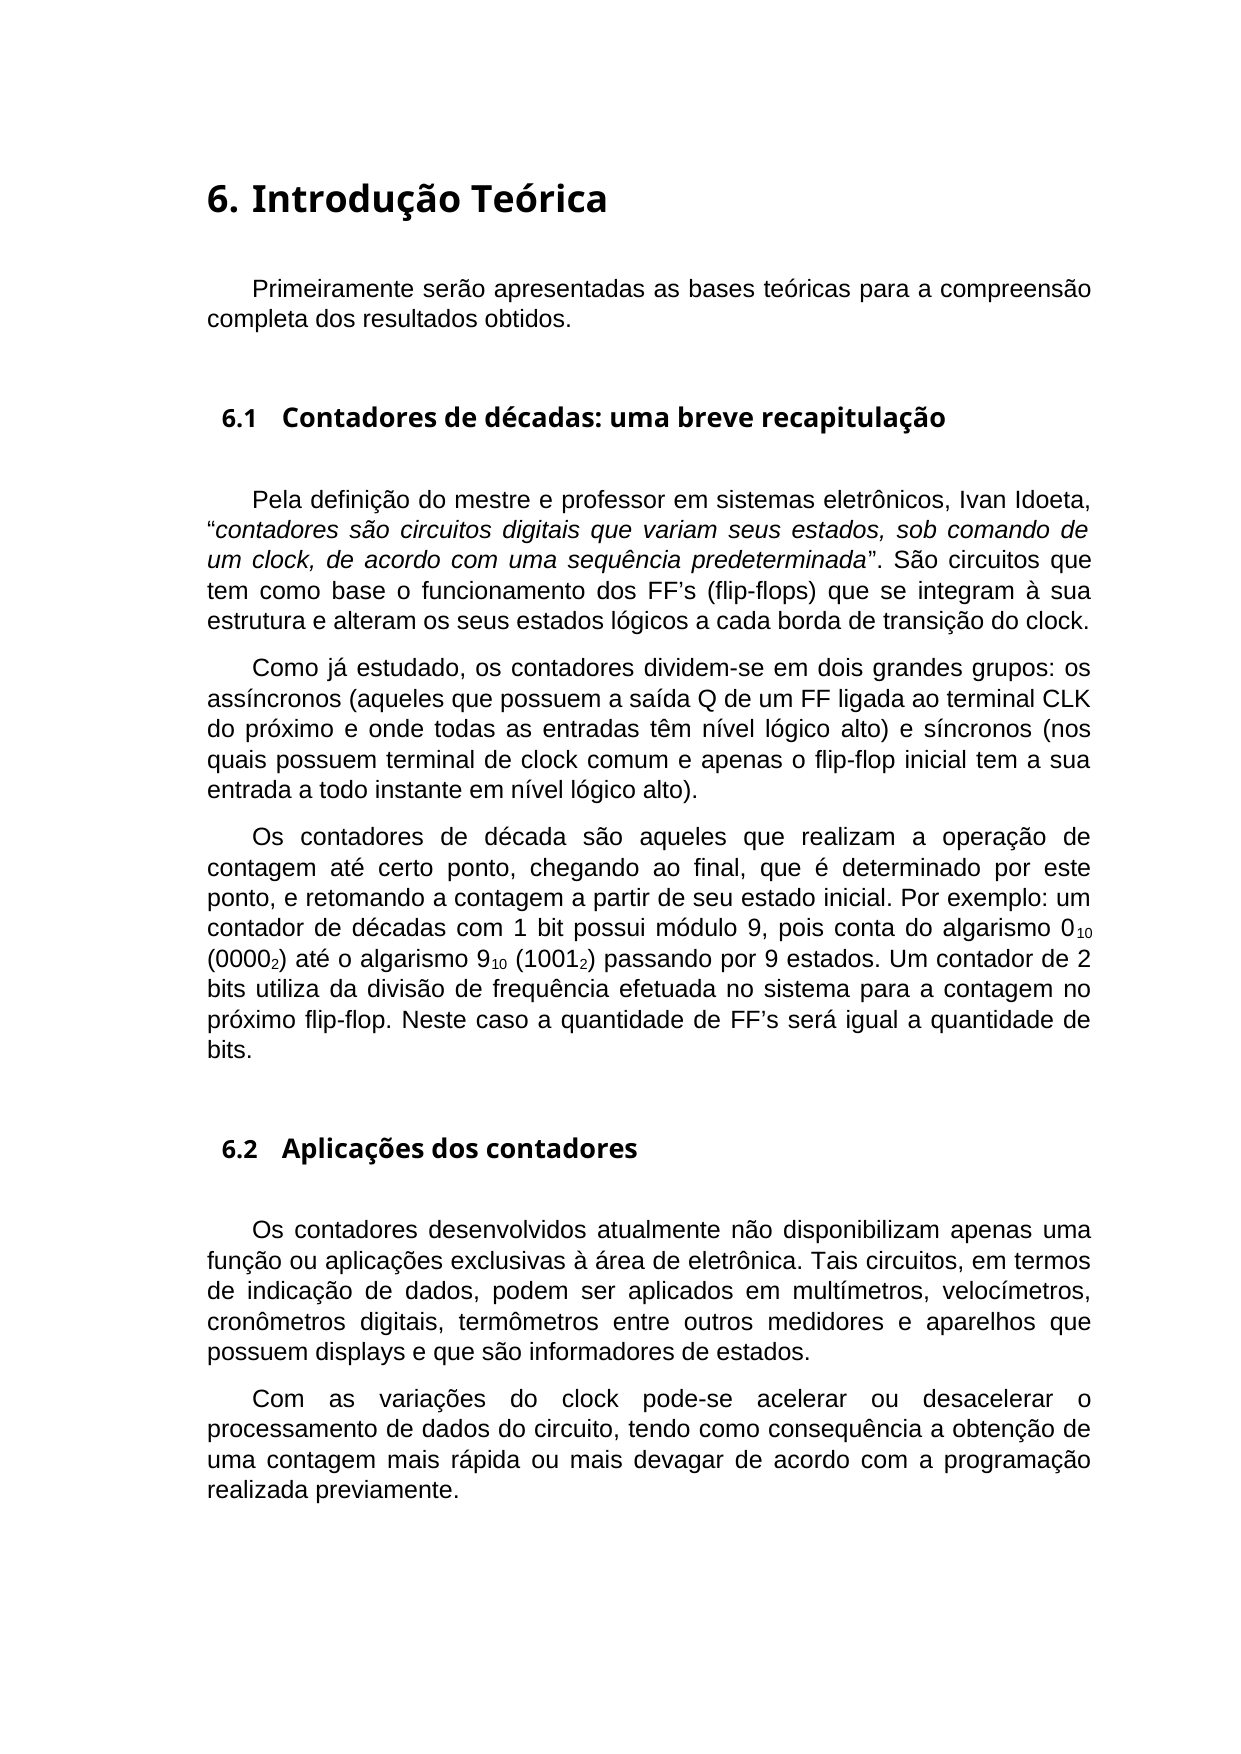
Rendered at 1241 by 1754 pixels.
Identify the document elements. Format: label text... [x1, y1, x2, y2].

text Primeiramente serão apresentadas as bases teóricas para a compreensão completa dos resultados obtidos. [207, 274, 1092, 333]
subtitle Introdução Teórica [207, 173, 1092, 224]
subtitle Aplicações dos contadores [222, 1129, 1092, 1166]
text Os contadores desenvolvidos atualmente não disponibilizam apenas uma função ou aplicações exclusivas à área de eletrônica. Tais circuitos, em termos de indicação de dados, podem ser aplicados em multímetros, velocímetros, cronômetros digitais, termômetros entre outros medidores e aparelhos que possuem displays e que são informadores de estados. [207, 1215, 1092, 1366]
subtitle Contadores de décadas: uma breve recapitulação [222, 398, 1092, 435]
text Como já estudado, os contadores dividem-se em dois grandes grupos: os assíncronos (aqueles que possuem a saída Q de um FF ligada ao terminal CLK do próximo e onde todas as entradas têm nível lógico alto) e síncronos (nos quais possuem terminal de clock comum e apenas o flip-flop inicial tem a sua entrada a todo instante em nível lógico alto). [207, 653, 1092, 804]
text Pela definição do mestre e professor em sistemas eletrônicos, Ivan Idoeta, “contadores são circuitos digitais que variam seus estados, sob comando de um clock, de acordo com uma sequência predeterminada”. São circuitos que tem como base o funcionamento dos FF’s (flip-flops) que se integram à sua estrutura e alteram os seus estados lógicos a cada borda de transição do clock. [207, 484, 1092, 635]
text Os contadores de década são aqueles que realizam a operação de contagem até certo ponto, chegando ao final, que é determinado por este ponto, e retomando a contagem a partir de seu estado inicial. Por exemplo: um contador de décadas com 1 bit possui módulo 9, pois conta do algarismo 010 (00002) até o algarismo 910 (10012) passando por 9 estados. Um contador de 2 bits utiliza da divisão de frequência efetuada no sistema para a contagem no próximo flip-flop. Neste caso a quantidade de FF’s será igual a quantidade de bits. [207, 822, 1092, 1064]
text Com as variações do clock pode-se acelerar ou desacelerar o processamento de dados do circuito, tendo como consequência a obtenção de uma contagem mais rápida ou mais devagar de acordo com a programação realizada previamente. [207, 1384, 1092, 1504]
